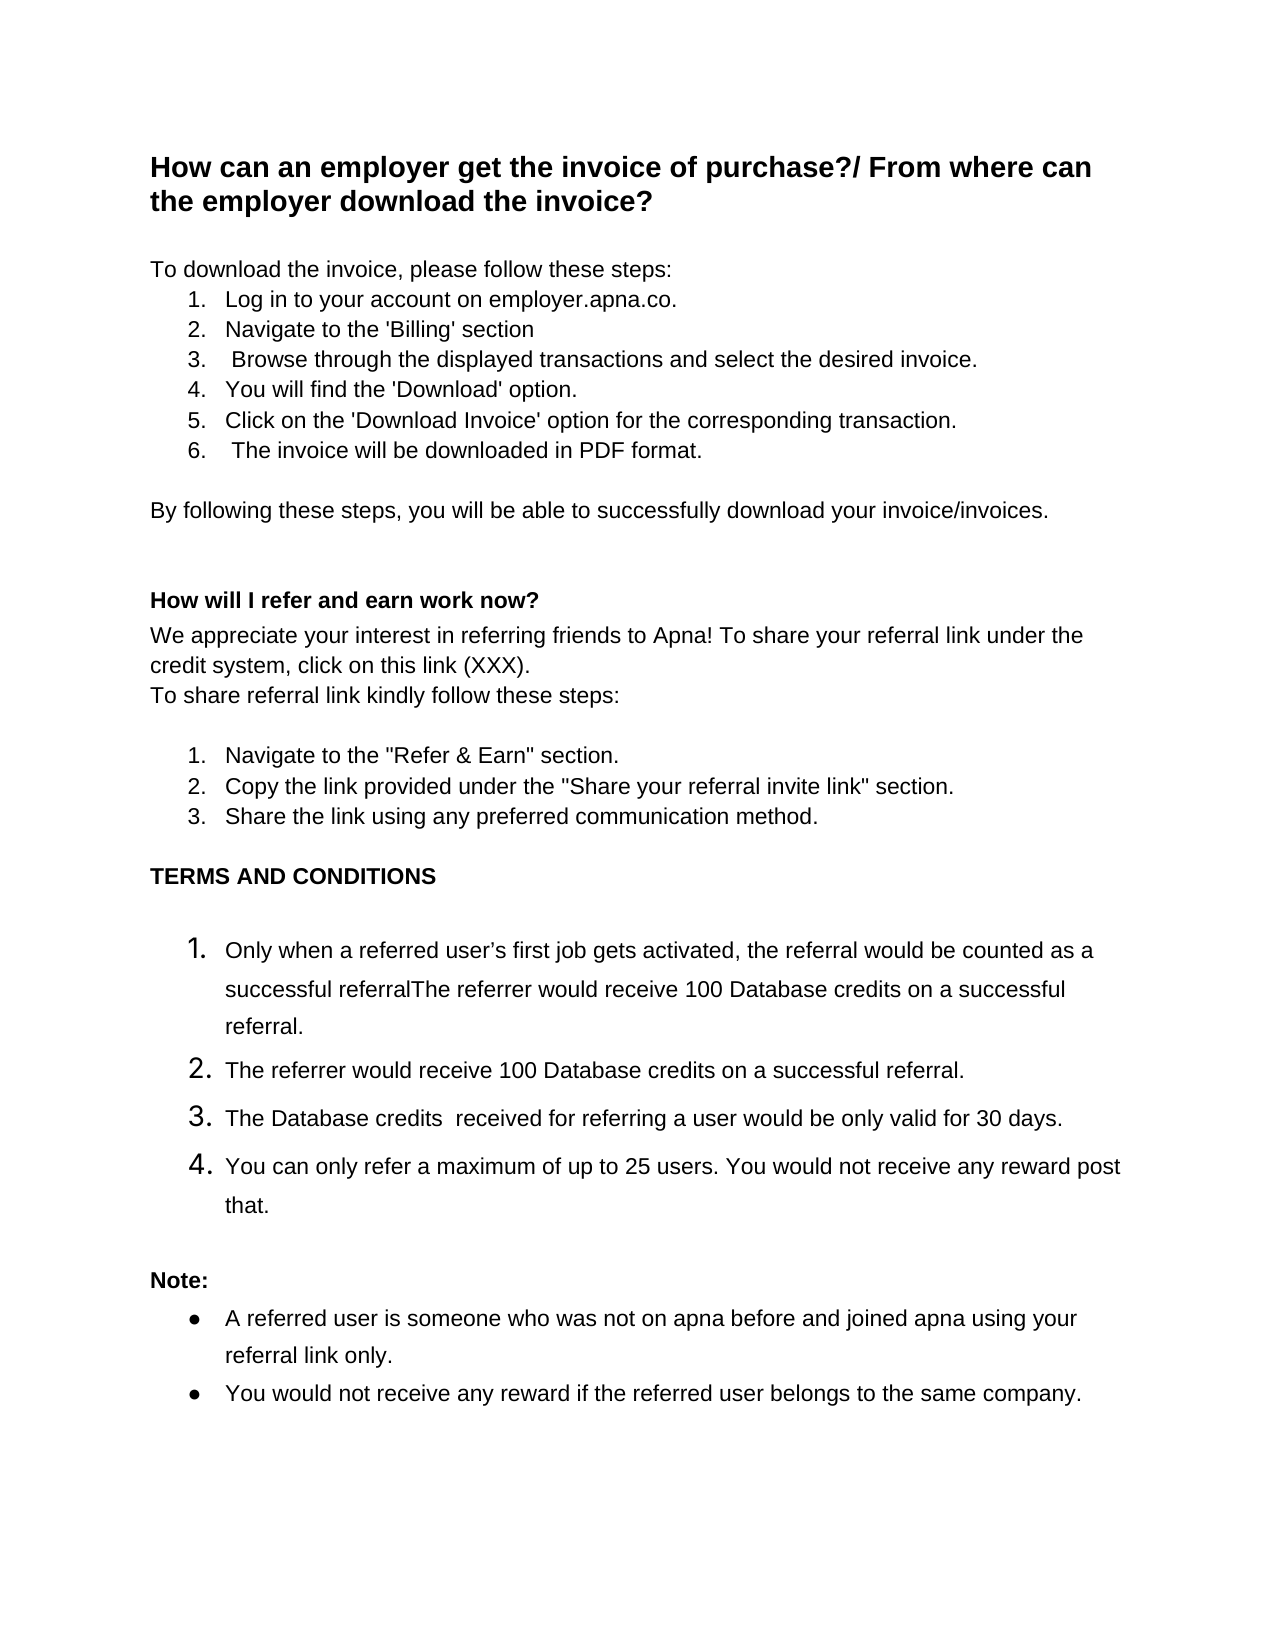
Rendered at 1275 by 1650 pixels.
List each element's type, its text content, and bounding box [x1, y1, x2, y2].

list Browse through the displayed transactions and select the desired invoice. [187, 346, 1125, 373]
list The Database credits received for referring a user would be only valid for 30 days. [187, 1099, 1125, 1133]
list Navigate to the 'Billing' section [187, 316, 1125, 342]
list Log in to your account on employer.apna.co. [187, 286, 1125, 312]
list You will find the 'Download' option. [187, 376, 1125, 403]
list The invoice will be downloaded in PDF format. [187, 437, 1125, 463]
text By following these steps, you will be able to successfully download your invoice/invoices. [150, 497, 1125, 524]
list Navigate to the "Refer & Earn" section. [187, 742, 1125, 769]
text To share referral link kindly follow these steps: [150, 682, 1125, 708]
list You can only refer a maximum of up to 25 users. You would not receive any reward post that. [187, 1147, 1125, 1219]
subtitle How can an employer get the invoice of purchase?/ From where can the employer download the invoice? [150, 150, 1125, 217]
list You would not receive any reward if the referred user belongs to the same company. [187, 1379, 1125, 1406]
text We appreciate your interest in referring friends to Apna! To share your referral link under the credit system, click on this link (XXX). [150, 622, 1125, 678]
list Share the link using any preferred communication method. [187, 803, 1125, 829]
list Only when a referred user’s first job gets activated, the referral would be counted as a successful referralThe referrer would receive 100 Database credits on a successful referral. [187, 931, 1125, 1040]
list The referrer would receive 100 Database credits on a successful referral. [187, 1051, 1125, 1085]
text Note: [150, 1267, 1125, 1294]
text TERMS AND CONDITIONS [150, 863, 1125, 889]
subtitle How will I refer and earn work now? [150, 587, 1125, 613]
list A referred user is someone who was not on apna before and joined apna using your referral link only. [187, 1305, 1125, 1368]
text To download the invoice, please follow these steps: [150, 256, 1125, 282]
list Click on the 'Download Invoice' option for the corresponding transaction. [187, 407, 1125, 433]
list Copy the link provided under the "Share your referral invite link" section. [187, 773, 1125, 799]
